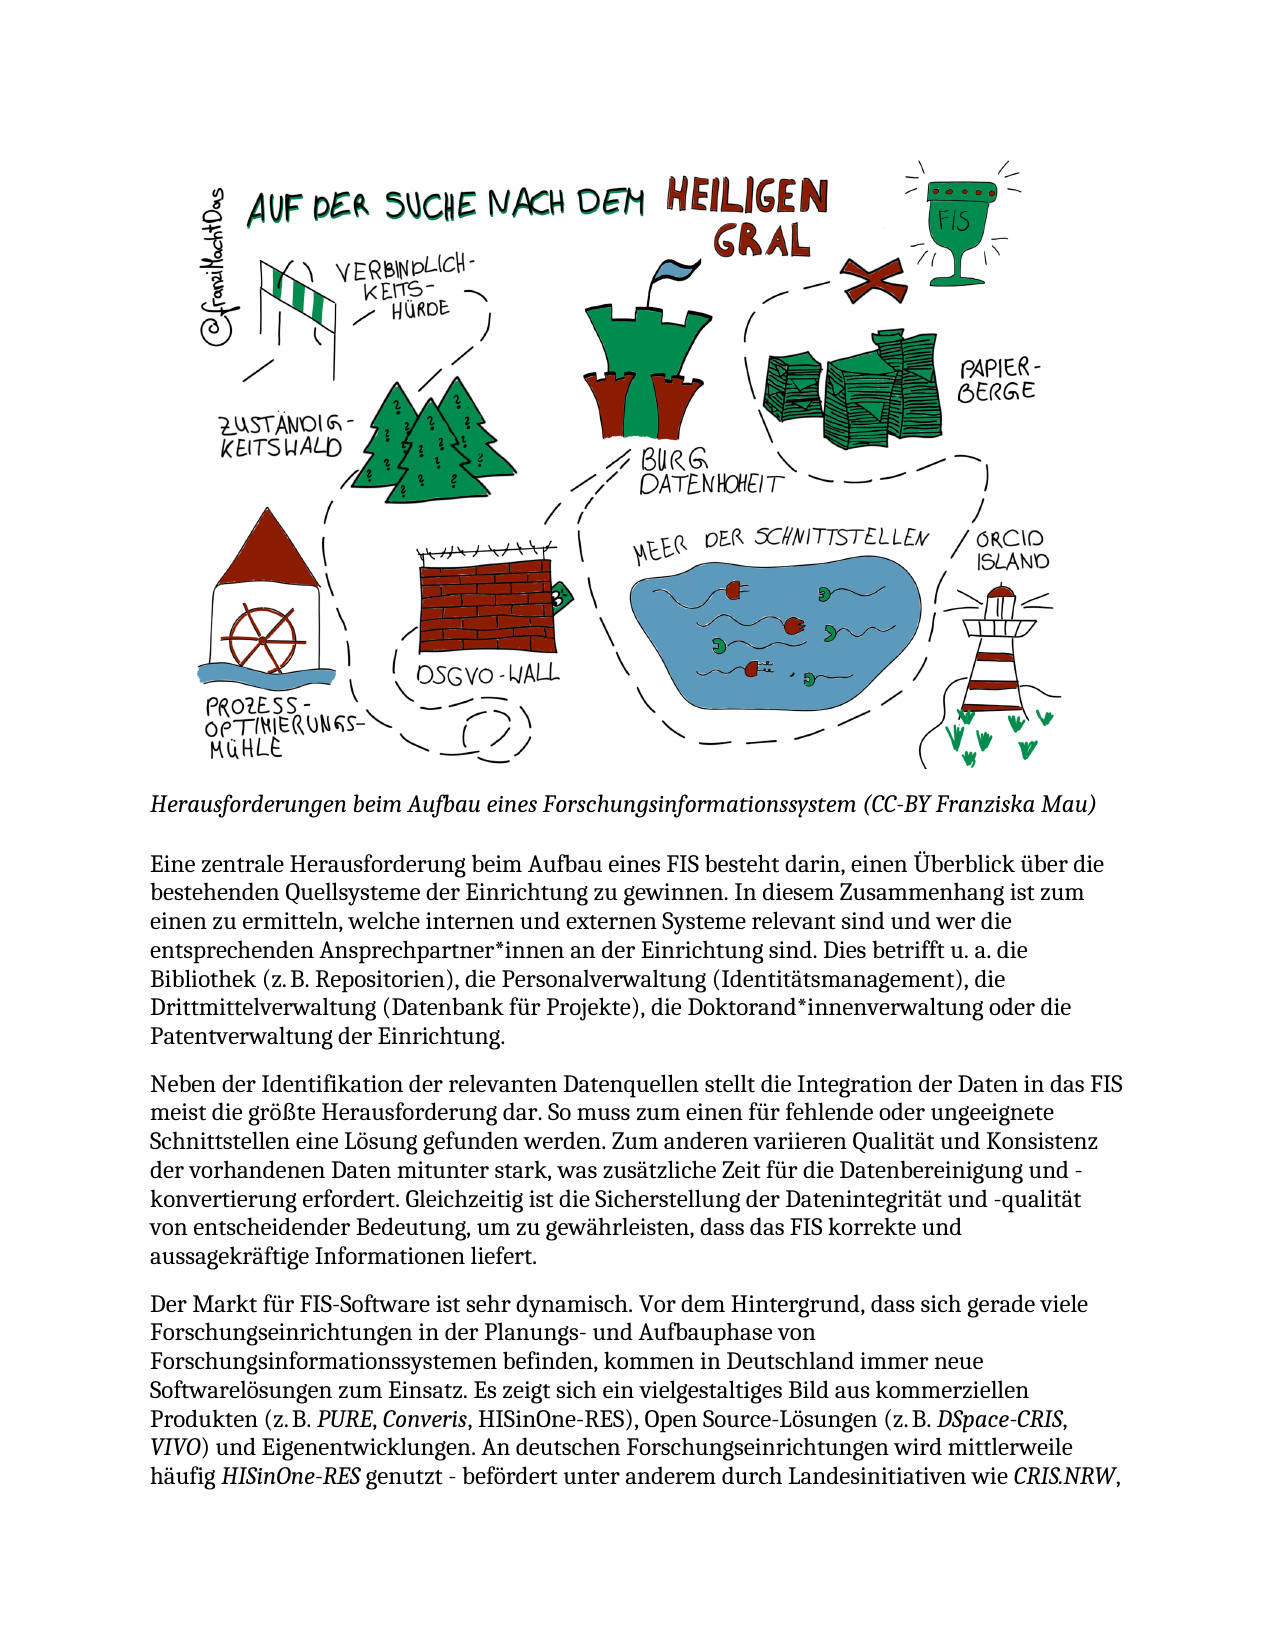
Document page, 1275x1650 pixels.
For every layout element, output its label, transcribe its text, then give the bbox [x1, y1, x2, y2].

text Neben der Identifikation der relevanten Datenquellen stellt die Integration der Daten in das FIS meist die größte Herausforderung dar. So muss zum einen für fehlende oder ungeeignete Schnittstellen eine Lösung gefunden werden. Zum anderen variieren Qualität und Konsistenz der vorhandenen Daten mitunter stark, was zusätzliche Zeit für die Datenbereinigung und -konvertierung erfordert. Gleichzeitig ist die Sicherstellung der Datenintegrität und -qualität von entscheidender Bedeutung, um zu gewährleisten, dass das FIS korrekte und aussagekräftige Informationen liefert. [150, 1069, 1125, 1271]
table_header Herausforderungen beim Aufbau eines Forschungsinformationssystem (CC-BY Franziska Mau) [139, 150, 1114, 831]
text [150, 1289, 1125, 1491]
text Eine zentrale Herausforderung beim Aufbau eines FIS besteht darin, einen Überblick über die bestehenden Quellsysteme der Einrichtung zu gewinnen. In diesem Zusammenhang ist zum einen zu ermitteln, welche internen und externen Systeme relevant sind und wer die entsprechenden Ansprechpartner*innen an der Einrichtung sind. Dies betrifft u. a. die Bibliothek (z. B. Repositorien), die Personalverwaltung (Identitätsmanagement), die Drittmittelverwaltung (Datenbank für Projekte), die Doktorand*innenverwaltung oder die Patentverwaltung der Einrichtung. [150, 849, 1125, 1051]
picture [188, 150, 1064, 769]
